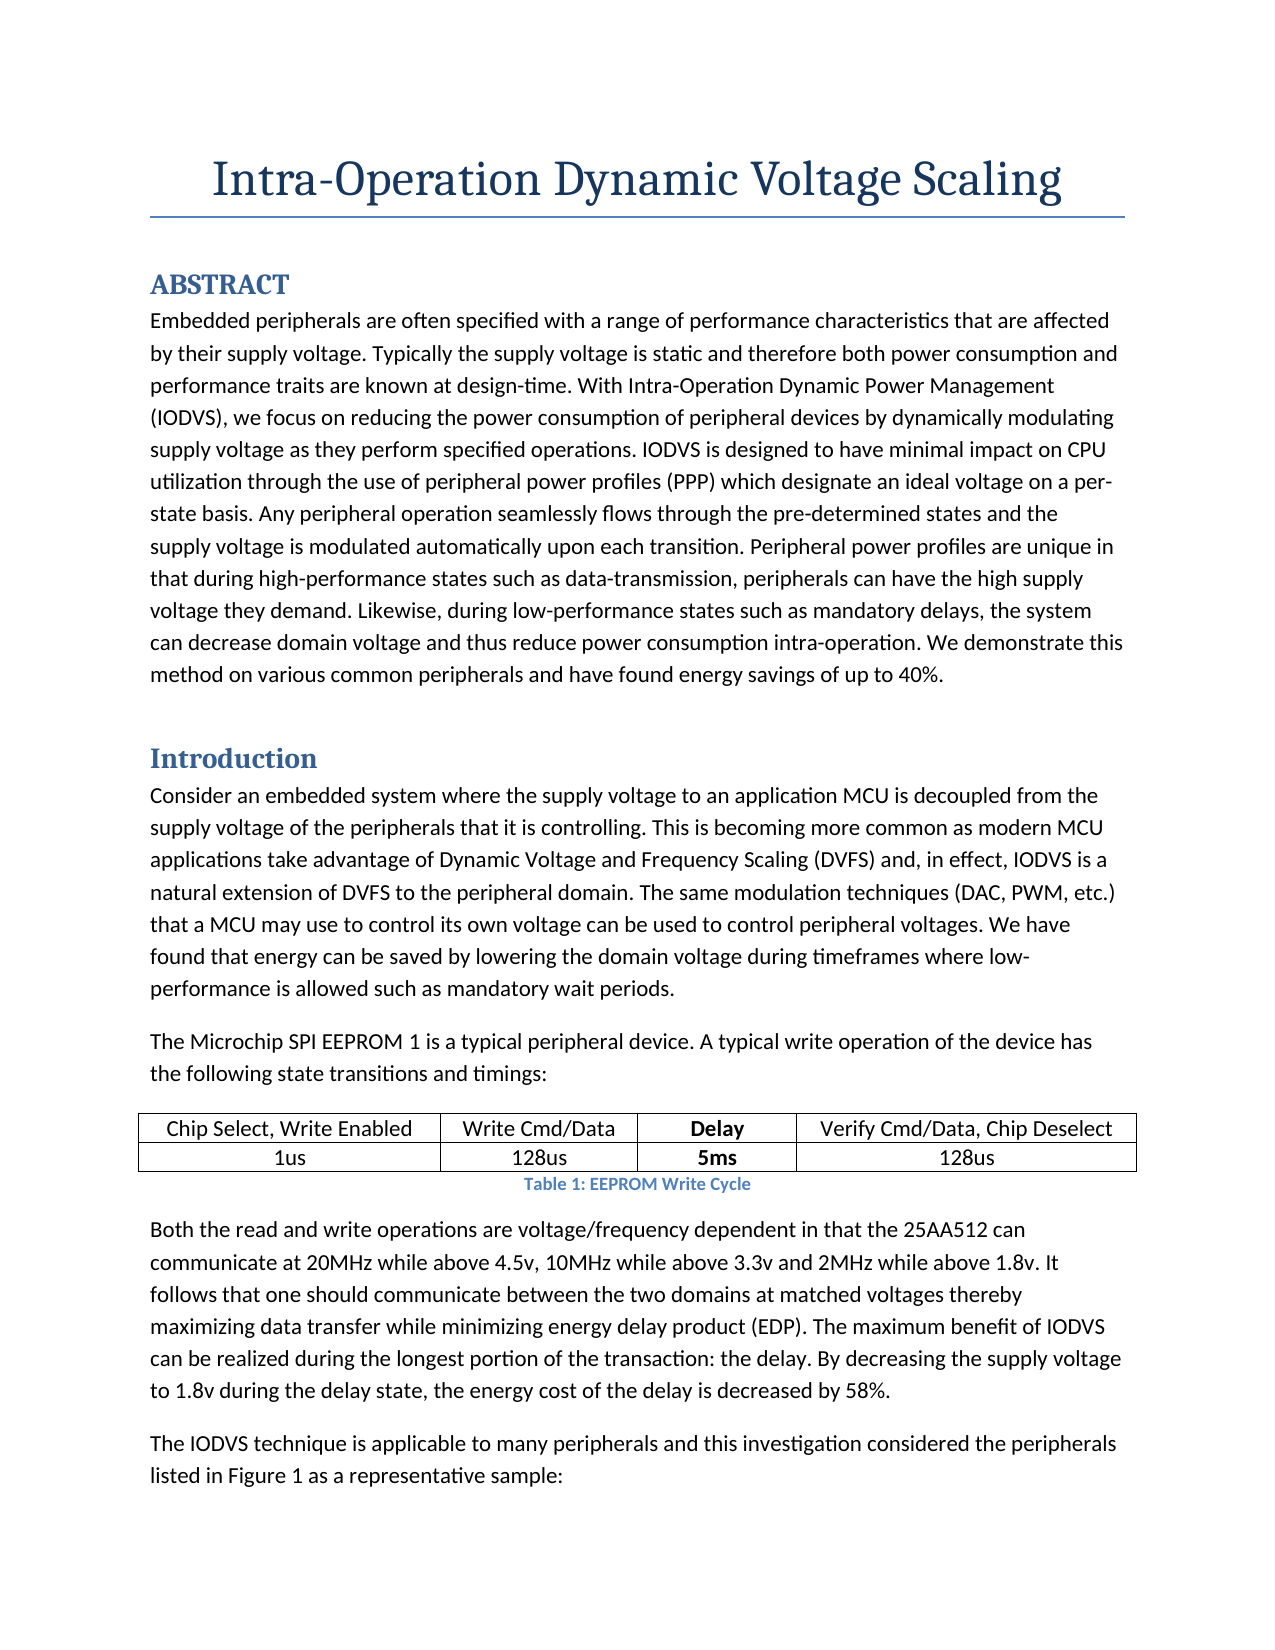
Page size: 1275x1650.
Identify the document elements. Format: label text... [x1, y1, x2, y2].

table_header Verify Cmd/Data, Chip Deselect [797, 1114, 1136, 1142]
text Table 1: EEPROM Write Cycle [150, 1172, 1125, 1195]
table_cell 128us [797, 1143, 1136, 1171]
text Consider an embedded system where the supply voltage to an application MCU is decoupled from the supply voltage of the peripherals that it is controlling. This is becoming more common as modern MCU applications take advantage of Dynamic Voltage and Frequency Scaling (DVFS) and, in effect, IODVS is a natural extension of DVFS to the peripheral domain. The same modulation techniques (DAC, PWM, etc.) that a MCU may use to control its own voltage can be used to control peripheral voltages. We have found that energy can be saved by lowering the domain voltage during timeframes where low-performance is allowed such as mandatory wait periods. [150, 781, 1125, 1002]
text The Microchip SPI EEPROM is a typical peripheral device. A typical write operation of the device has the following state transitions and timings: [150, 1027, 1125, 1088]
table_cell 5ms [638, 1143, 796, 1171]
table_header Delay [638, 1114, 796, 1142]
title Intra-Operation Dynamic Voltage Scaling [150, 150, 1125, 216]
table_header Write Cmd/Data [441, 1114, 637, 1142]
subtitle Introduction [150, 743, 1125, 776]
text Embedded peripherals are often specified with a range of performance characteristics that are affected by their supply voltage. Typically the supply voltage is static and therefore both power consumption and performance traits are known at design-time. With Intra-Operation Dynamic Power Management (IODVS), we focus on reducing the power consumption of peripheral devices by dynamically modulating supply voltage as they perform specified operations. IODVS is designed to have minimal impact on CPU utilization through the use of peripheral power profiles (PPP) which designate an ideal voltage on a per-state basis. Any peripheral operation seamlessly flows through the pre-determined states and the supply voltage is modulated automatically upon each transition. Peripheral power profiles are unique in that during high-performance states such as data-transmission, peripherals can have the high supply voltage they demand. Likewise, during low-performance states such as mandatory delays, the system can decrease domain voltage and thus reduce power consumption intra-operation. We demonstrate this method on various common peripherals and have found energy savings of up to 40%. [150, 306, 1125, 688]
subtitle ABSTRACT [150, 268, 1125, 301]
text Both the read and write operations are voltage/frequency dependent in that the 25AA512 can communicate at 20MHz while above 4.5v, 10MHz while above 3.3v and 2MHz while above 1.8v. It follows that one should communicate between the two domains at matched voltages thereby maximizing data transfer while minimizing energy delay product (EDP). The maximum benefit of IODVS can be realized during the longest portion of the transaction: the delay. By decreasing the supply voltage to 1.8v during the delay state, the energy cost of the delay is decreased by 58%. [150, 1216, 1125, 1404]
table_header Chip Select, Write Enabled [139, 1114, 440, 1142]
text The IODVS technique is applicable to many peripherals and this investigation considered the peripherals listed in Figure 1 as a representative sample: [150, 1429, 1125, 1490]
table_cell 128us [441, 1143, 637, 1171]
table_cell 1us [139, 1143, 440, 1171]
